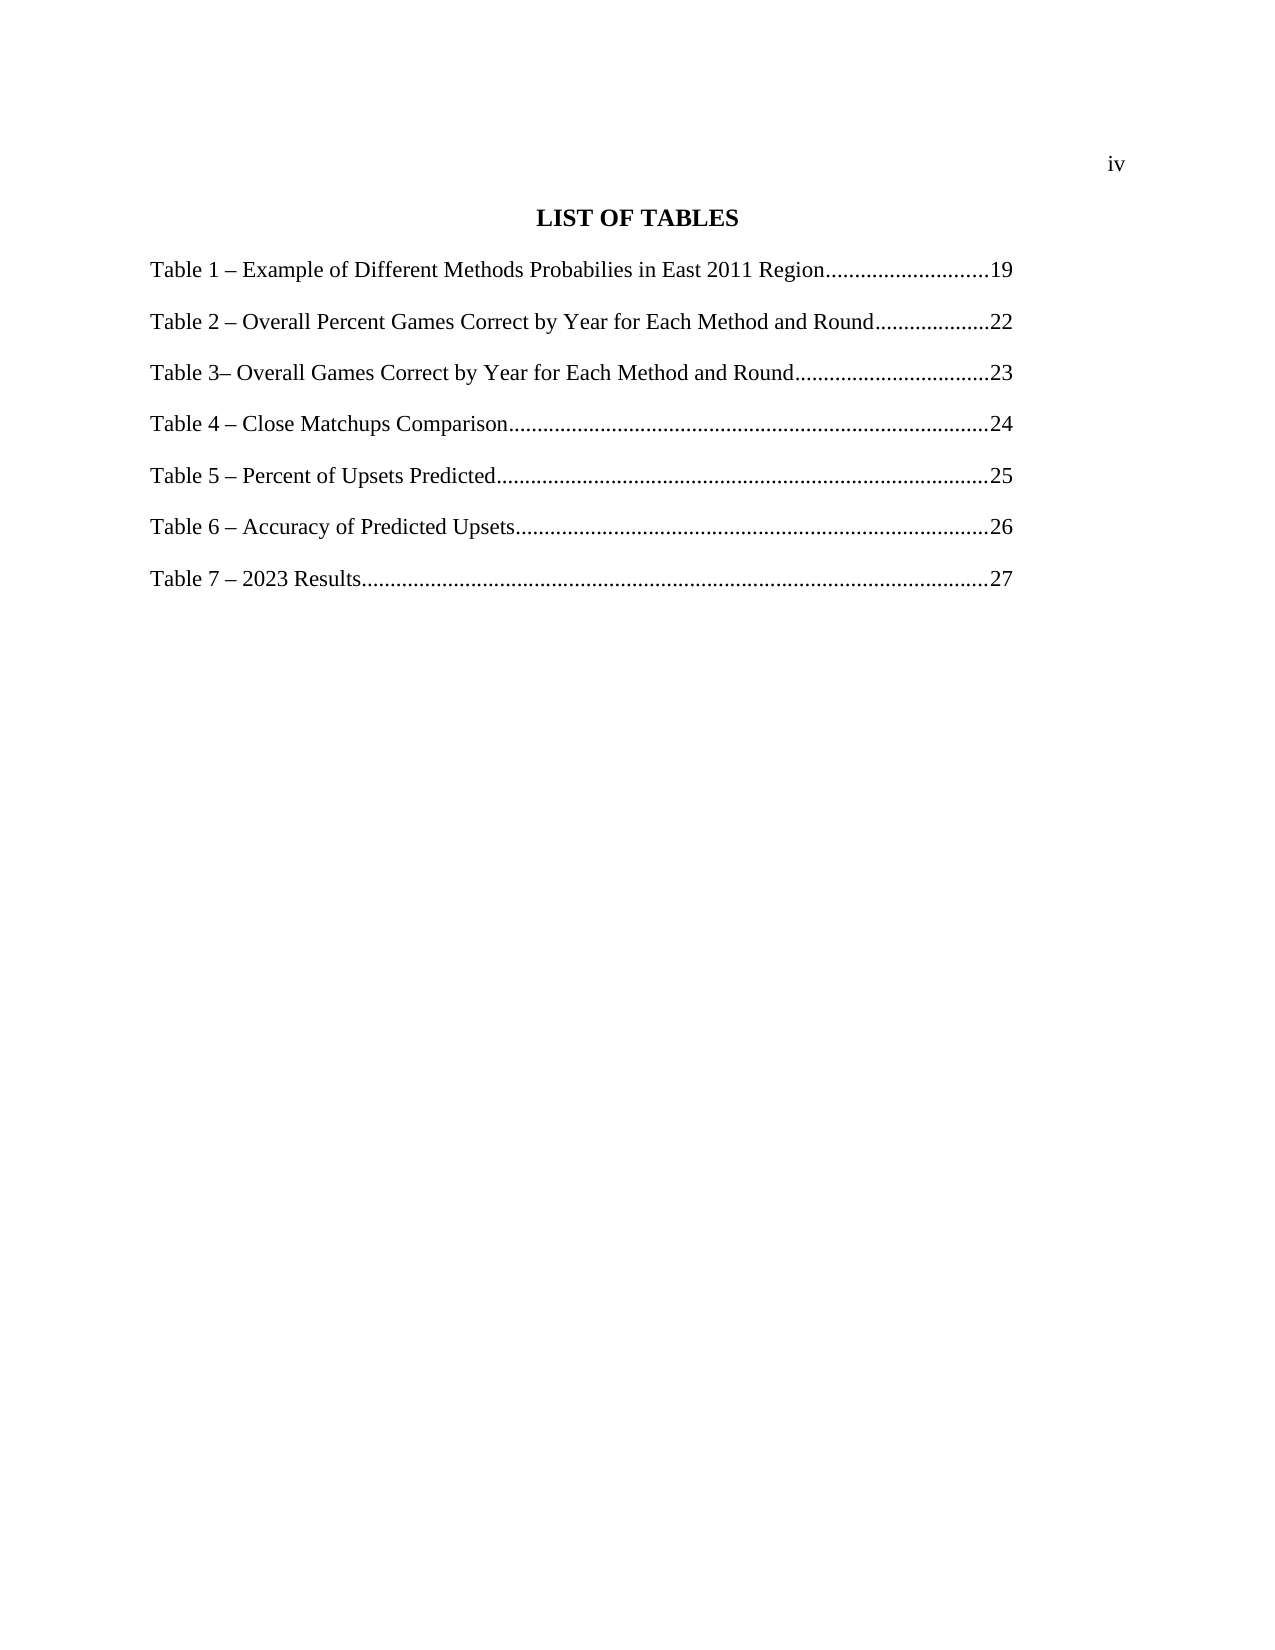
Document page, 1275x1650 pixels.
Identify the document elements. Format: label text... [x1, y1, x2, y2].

text Table 4 – Close Matchups Comparison 24 [150, 411, 1050, 437]
text Table 3– Overall Games Correct by Year for Each Method and Round 23 [150, 359, 1050, 386]
text Table 1 – Example of Different Methods Probabilies in East 2011 Region 19 [150, 256, 1050, 283]
title LIST OF TABLES [150, 203, 1125, 231]
text Table 2 – Overall Percent Games Correct by Year for Each Method and Round 22 [150, 308, 1050, 334]
text Table 5 – Percent of Upsets Predicted 25 [150, 462, 1050, 488]
text Table 7 – 2023 Results 27 [150, 564, 1050, 591]
text Table 6 – Accuracy of Predicted Upsets 26 [150, 513, 1050, 539]
